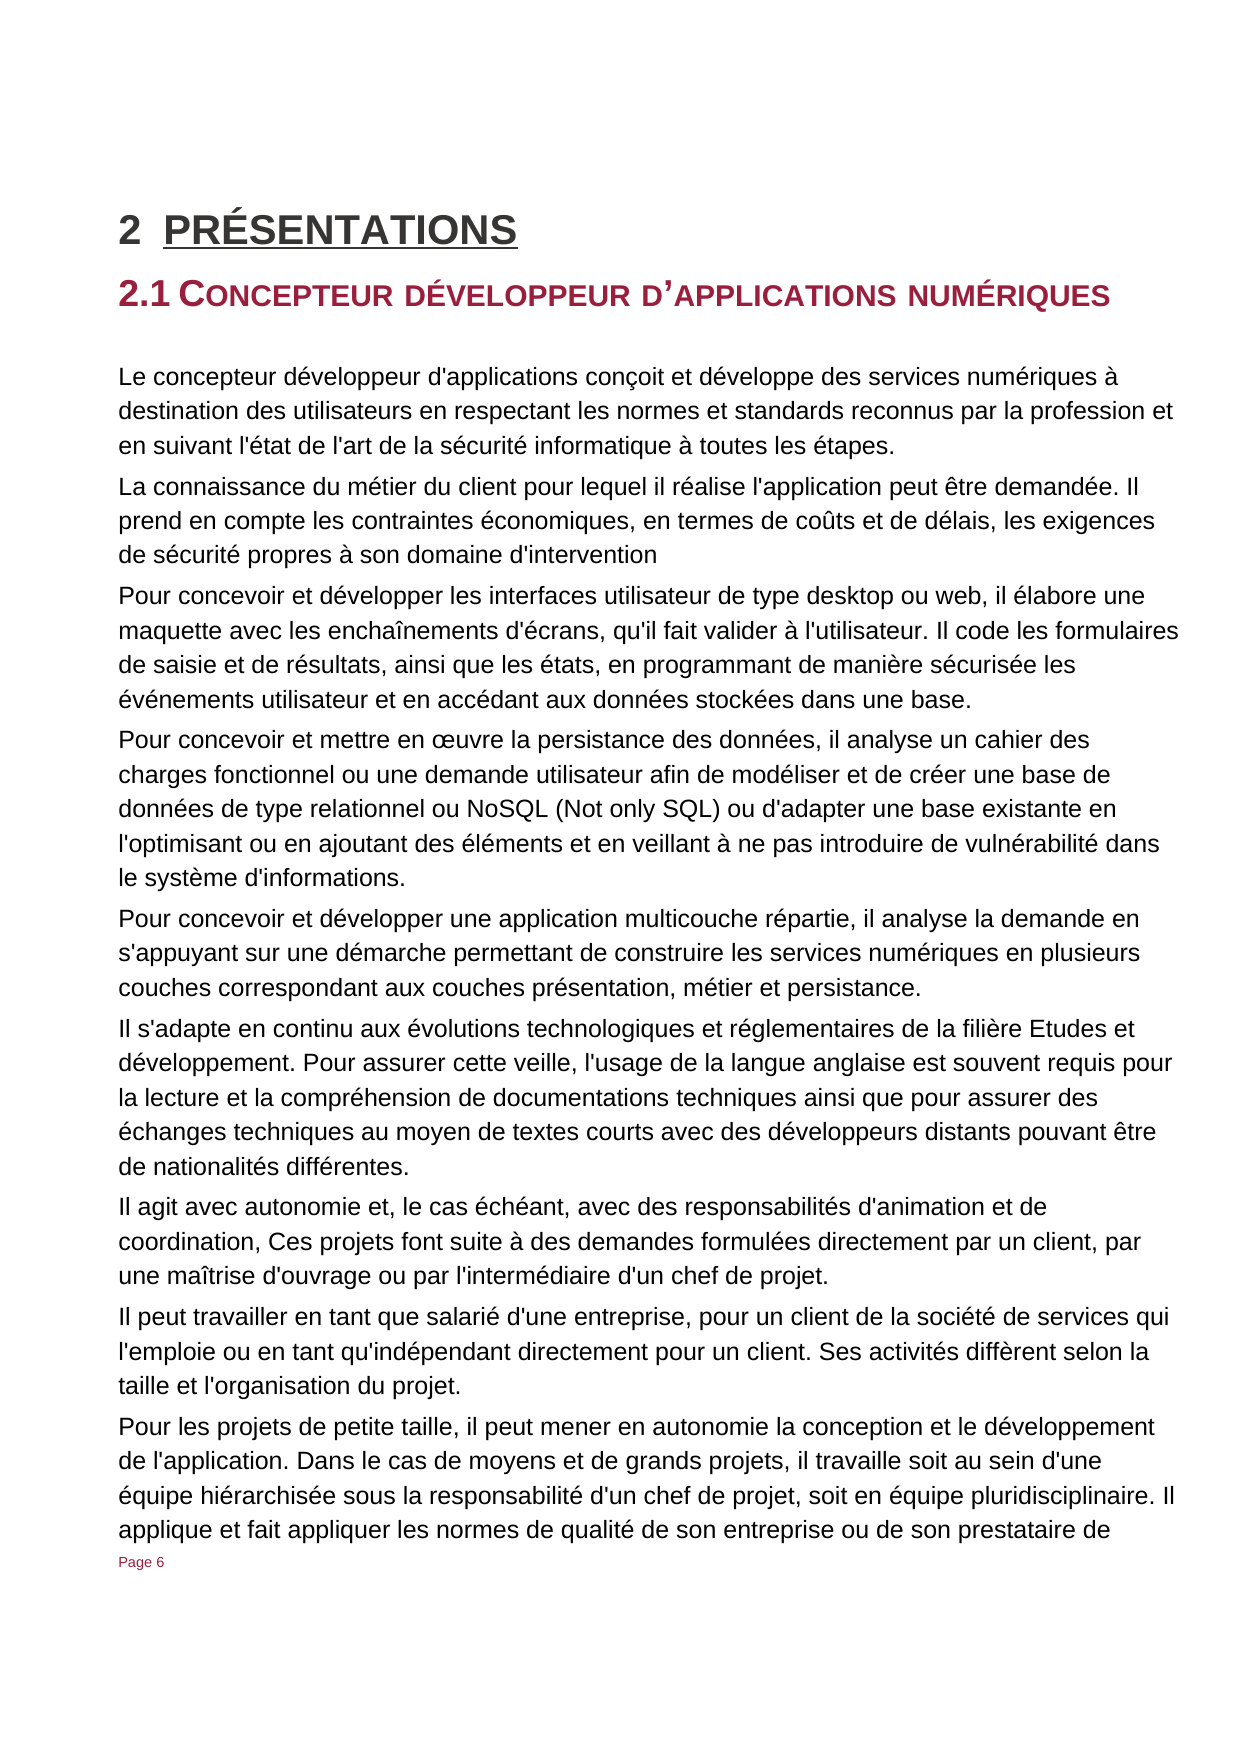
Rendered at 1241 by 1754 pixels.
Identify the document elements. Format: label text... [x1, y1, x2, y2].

text Pour concevoir et développer une application multicouche répartie, il analyse la demande en s'appuyant sur une démarche permettant de construire les services numériques en plusieurs couches correspondant aux couches présentation, métier et persistance. [118, 904, 1181, 1002]
text Il agit avec autonomie et, le cas échéant, avec des responsabilités d'animation et de coordination, Ces projets font suite à des demandes formulées directement par un client, par une maîtrise d'ouvrage ou par l'intermédiaire d'un chef de projet. [118, 1192, 1181, 1290]
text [118, 1412, 1181, 1544]
subtitle Concepteur développeur d’applications numériques [118, 272, 1181, 315]
text Le concepteur développeur d'applications conçoit et développe des services numériques à destination des utilisateurs en respectant les normes et standards reconnus par la profession et en suivant l'état de l'art de la sécurité informatique à toutes les étapes. [118, 362, 1181, 459]
text Il s'adapte en continu aux évolutions technologiques et réglementaires de la filière Etudes et développement. Pour assurer cette veille, l'usage de la langue anglaise est souvent requis pour la lecture et la compréhension de documentations techniques ainsi que pour assurer des échanges techniques au moyen de textes courts avec des développeurs distants pouvant être de nationalités différentes. [118, 1014, 1181, 1180]
text Pour concevoir et mettre en œuvre la persistance des données, il analyse un cahier des charges fonctionnel ou une demande utilisateur afin de modéliser et de créer une base de données de type relationnel ou NoSQL (Not only SQL) ou d'adapter une base existante en l'optimisant ou en ajoutant des éléments et en veillant à ne pas introduire de vulnérabilité dans le système d'informations. [118, 725, 1181, 892]
subtitle Présentations [118, 205, 1181, 253]
text Pour concevoir et développer les interfaces utilisateur de type desktop ou web, il élabore une maquette avec les enchaînements d'écrans, qu'il fait valider à l'utilisateur. Il code les formulaires de saisie et de résultats, ainsi que les états, en programmant de manière sécurisée les événements utilisateur et en accédant aux données stockées dans une base. [118, 581, 1181, 713]
text Il peut travailler en tant que salarié d'une entreprise, pour un client de la société de services qui l'emploie ou en tant qu'indépendant directement pour un client. Ses activités diffèrent selon la taille et l'organisation du projet. [118, 1302, 1181, 1400]
text La connaissance du métier du client pour lequel il réalise l'application peut être demandée. Il prend en compte les contraintes économiques, en termes de coûts et de délais, les exigences de sécurité propres à son domaine d'intervention [118, 471, 1181, 569]
